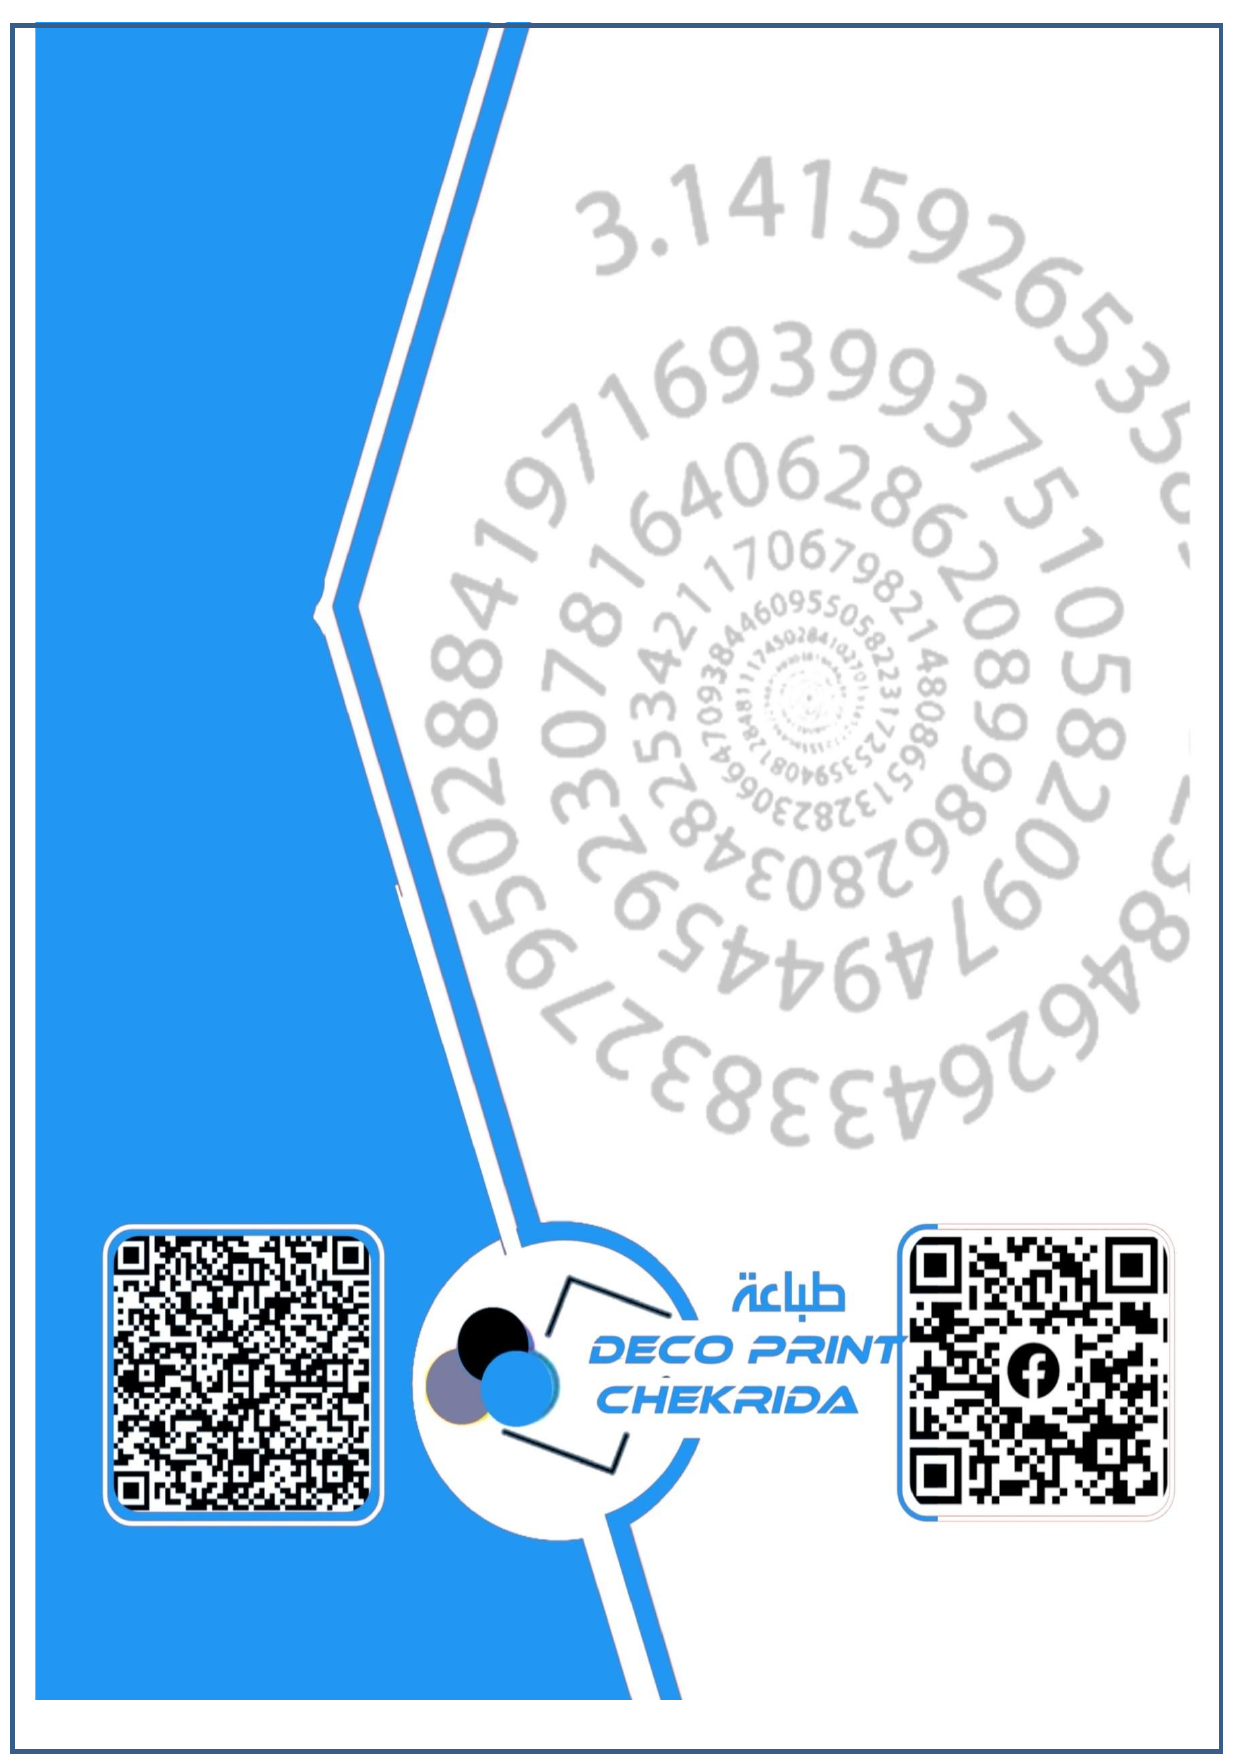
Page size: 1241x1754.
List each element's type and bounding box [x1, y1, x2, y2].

picture [35, 28, 1194, 1700]
